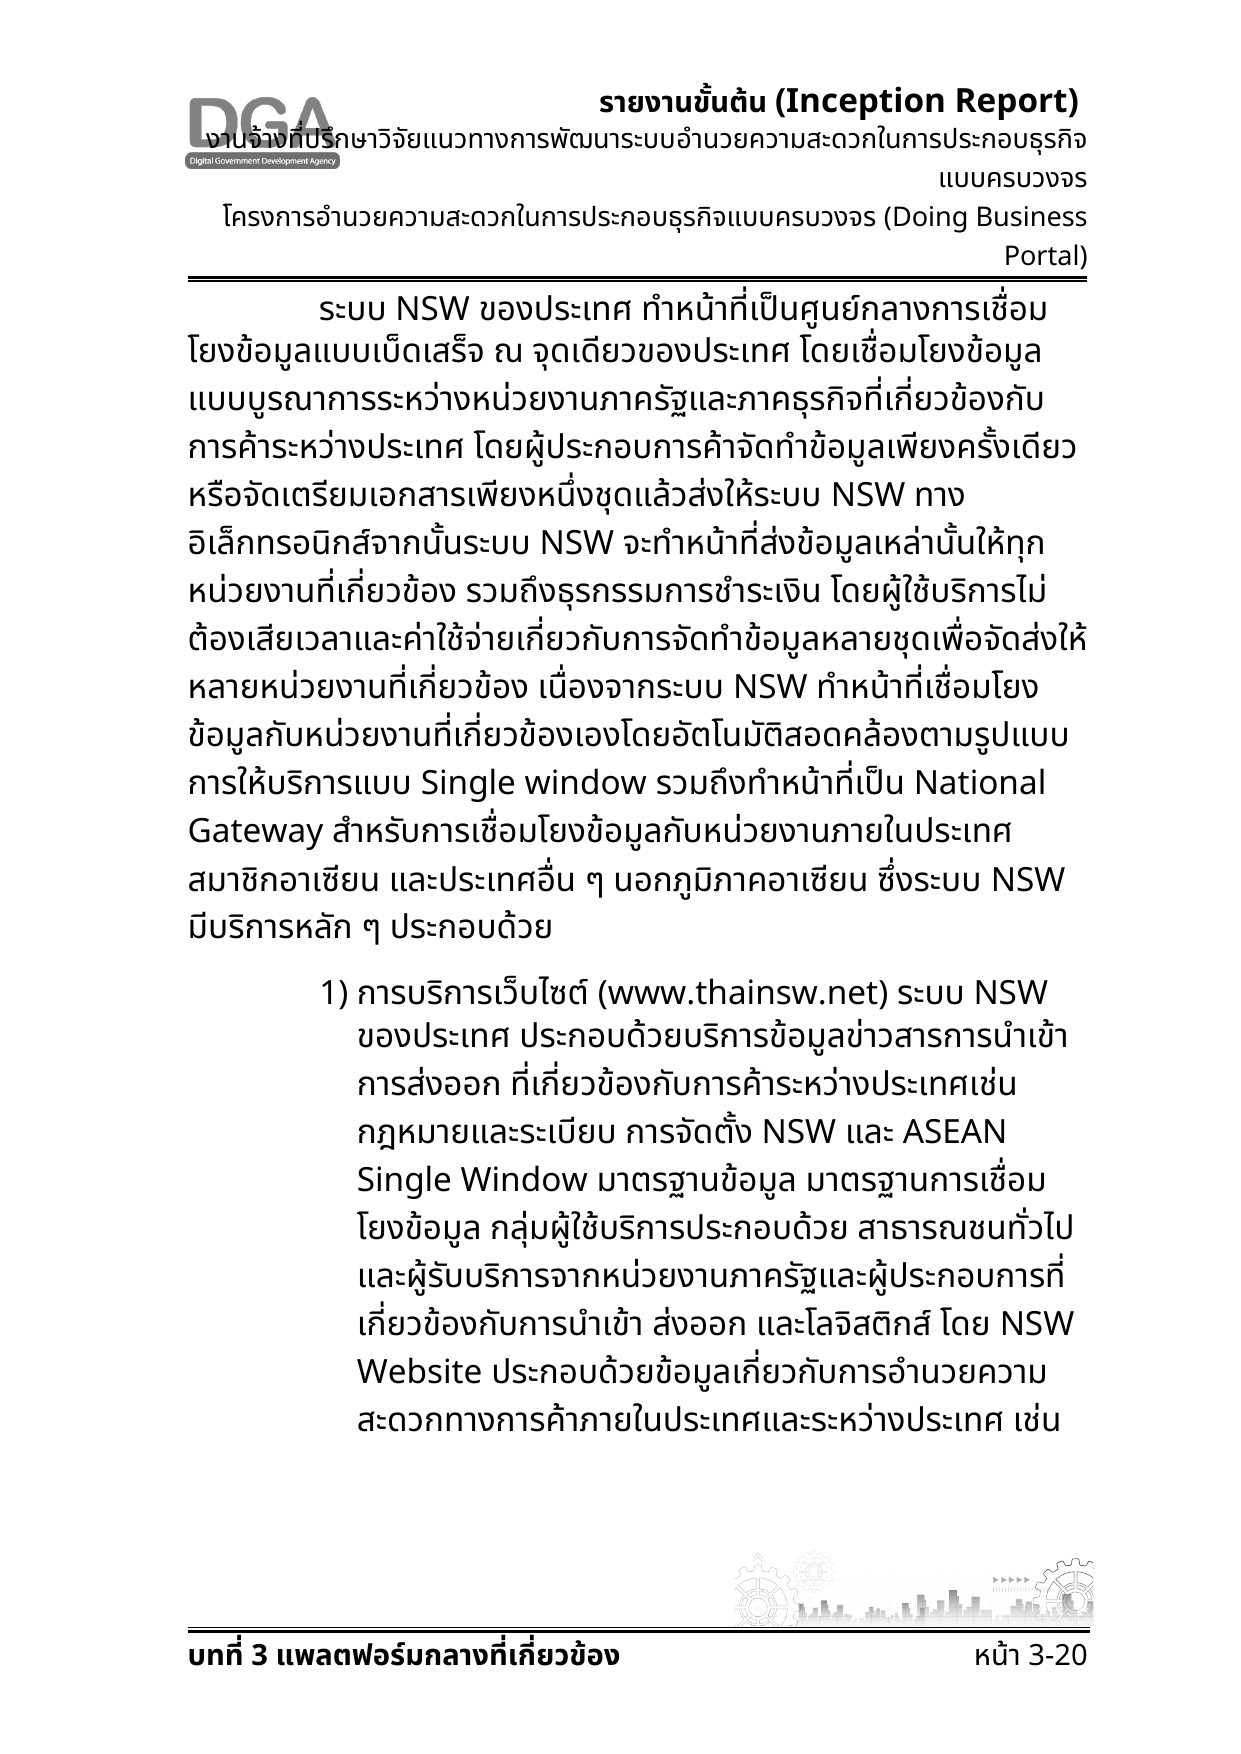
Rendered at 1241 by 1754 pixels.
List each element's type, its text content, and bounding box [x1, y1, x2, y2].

list การบริการเว็บไซต์ (www.thainsw.net) ระบบ NSW ของประเทศ ประกอบด้วยบริการข้อมูลข่าวสารการนำเข้า การส่งออก ที่เกี่ยวข้องกับการค้าระหว่างประเทศเช่น กฎหมายและระเบียบ การจัดตั้ง NSW และ ASEAN Single Window มาตรฐานข้อมูล มาตรฐานการเชื่อมโยงข้อมูล กลุ่มผู้ใช้บริการประกอบด้วย สาธารณชนทั่วไป และผู้รับบริการจากหน่วยงานภาครัฐและผู้ประกอบการที่เกี่ยวข้องกับการนำเข้า ส่งออก และโลจิสติกส์ โดย NSW Website ประกอบด้วยข้อมูลเกี่ยวกับการอำนวยความสะดวกทางการค้าภายในประเทศและระหว่างประเทศ เช่น [319, 966, 1090, 1447]
text ระบบ NSW ของประเทศ ทำหน้าที่เป็นศูนย์กลางการเชื่อมโยงข้อมูลแบบเบ็ดเสร็จ ณ จุดเดียวของประเทศ โดยเชื่อมโยงข้อมูลแบบบูรณาการระหว่างหน่วยงานภาครัฐและภาคธุรกิจที่เกี่ยวข้องกับการค้าระหว่างประเทศ โดยผู้ประกอบการค้าจัดทำข้อมูลเพียงครั้งเดียวหรือจัดเตรียมเอกสารเพียงหนึ่งชุดแล้วส่งให้ระบบ NSW ทางอิเล็กทรอนิกส์จากนั้นระบบ NSW จะทำหน้าที่ส่งข้อมูลเหล่านั้นให้ทุกหน่วยงานที่เกี่ยวข้อง รวมถึงธุรกรรมการชำระเงิน โดยผู้ใช้บริการไม่ต้องเสียเวลาและค่าใช้จ่ายเกี่ยวกับการจัดทำข้อมูลหลายชุดเพื่อจัดส่งให้หลายหน่วยงานที่เกี่ยวข้อง เนื่องจากระบบ NSW ทำหน้าที่เชื่อมโยงข้อมูลกับหน่วยงานที่เกี่ยวข้องเองโดยอัตโนมัติสอดคล้องตามรูปแบบการให้บริการแบบ Single window รวมถึงทำหน้าที่เป็น National Gateway สำหรับการเชื่อมโยงข้อมูลกับหน่วยงานภายในประเทศสมาชิกอาเซียน และประเทศอื่น ๆ นอกภูมิภาคอาเซียน ซึ่งระบบ NSW มีบริการหลัก ๆ ประกอบด้วย [187, 282, 1090, 954]
picture [185, 97, 340, 169]
picture [734, 1549, 1094, 1626]
